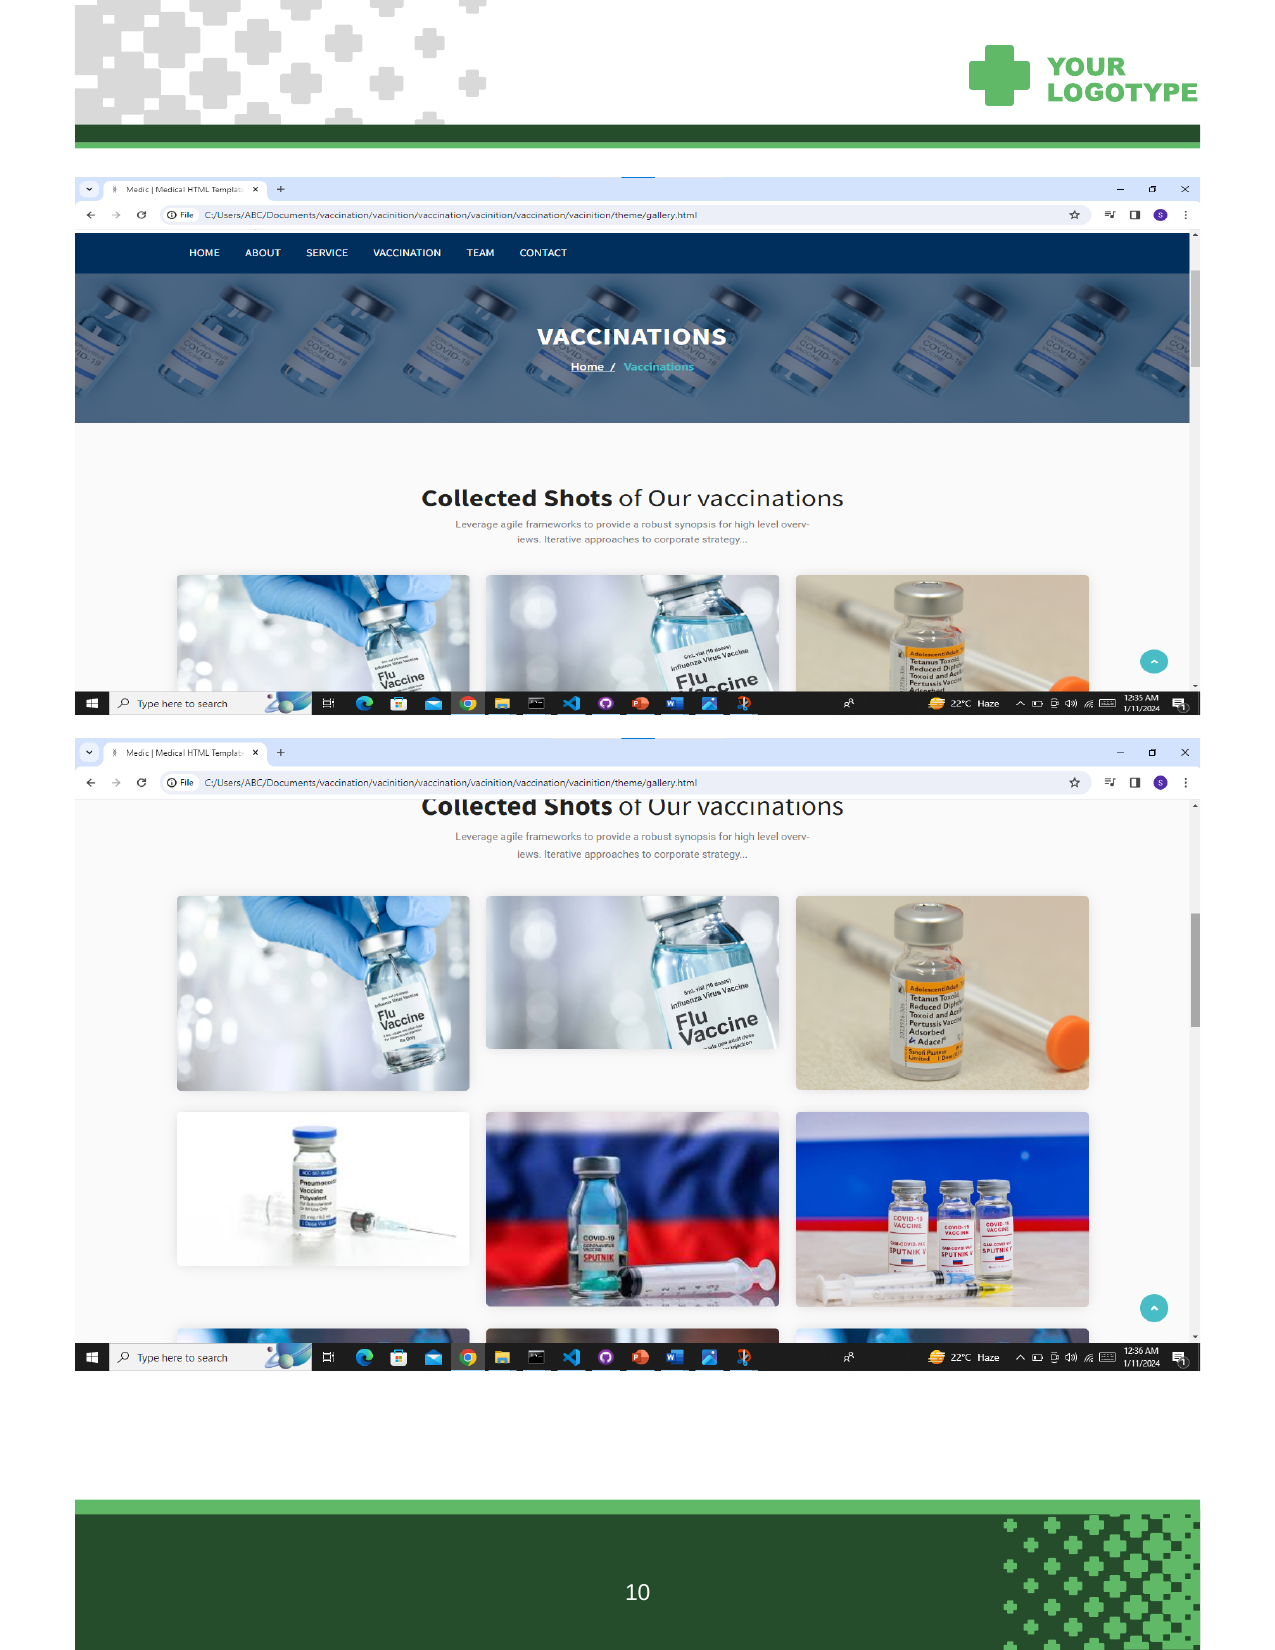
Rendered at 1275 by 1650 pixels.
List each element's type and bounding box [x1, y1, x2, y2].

picture [75, 738, 1200, 1371]
picture [75, 177, 1200, 715]
